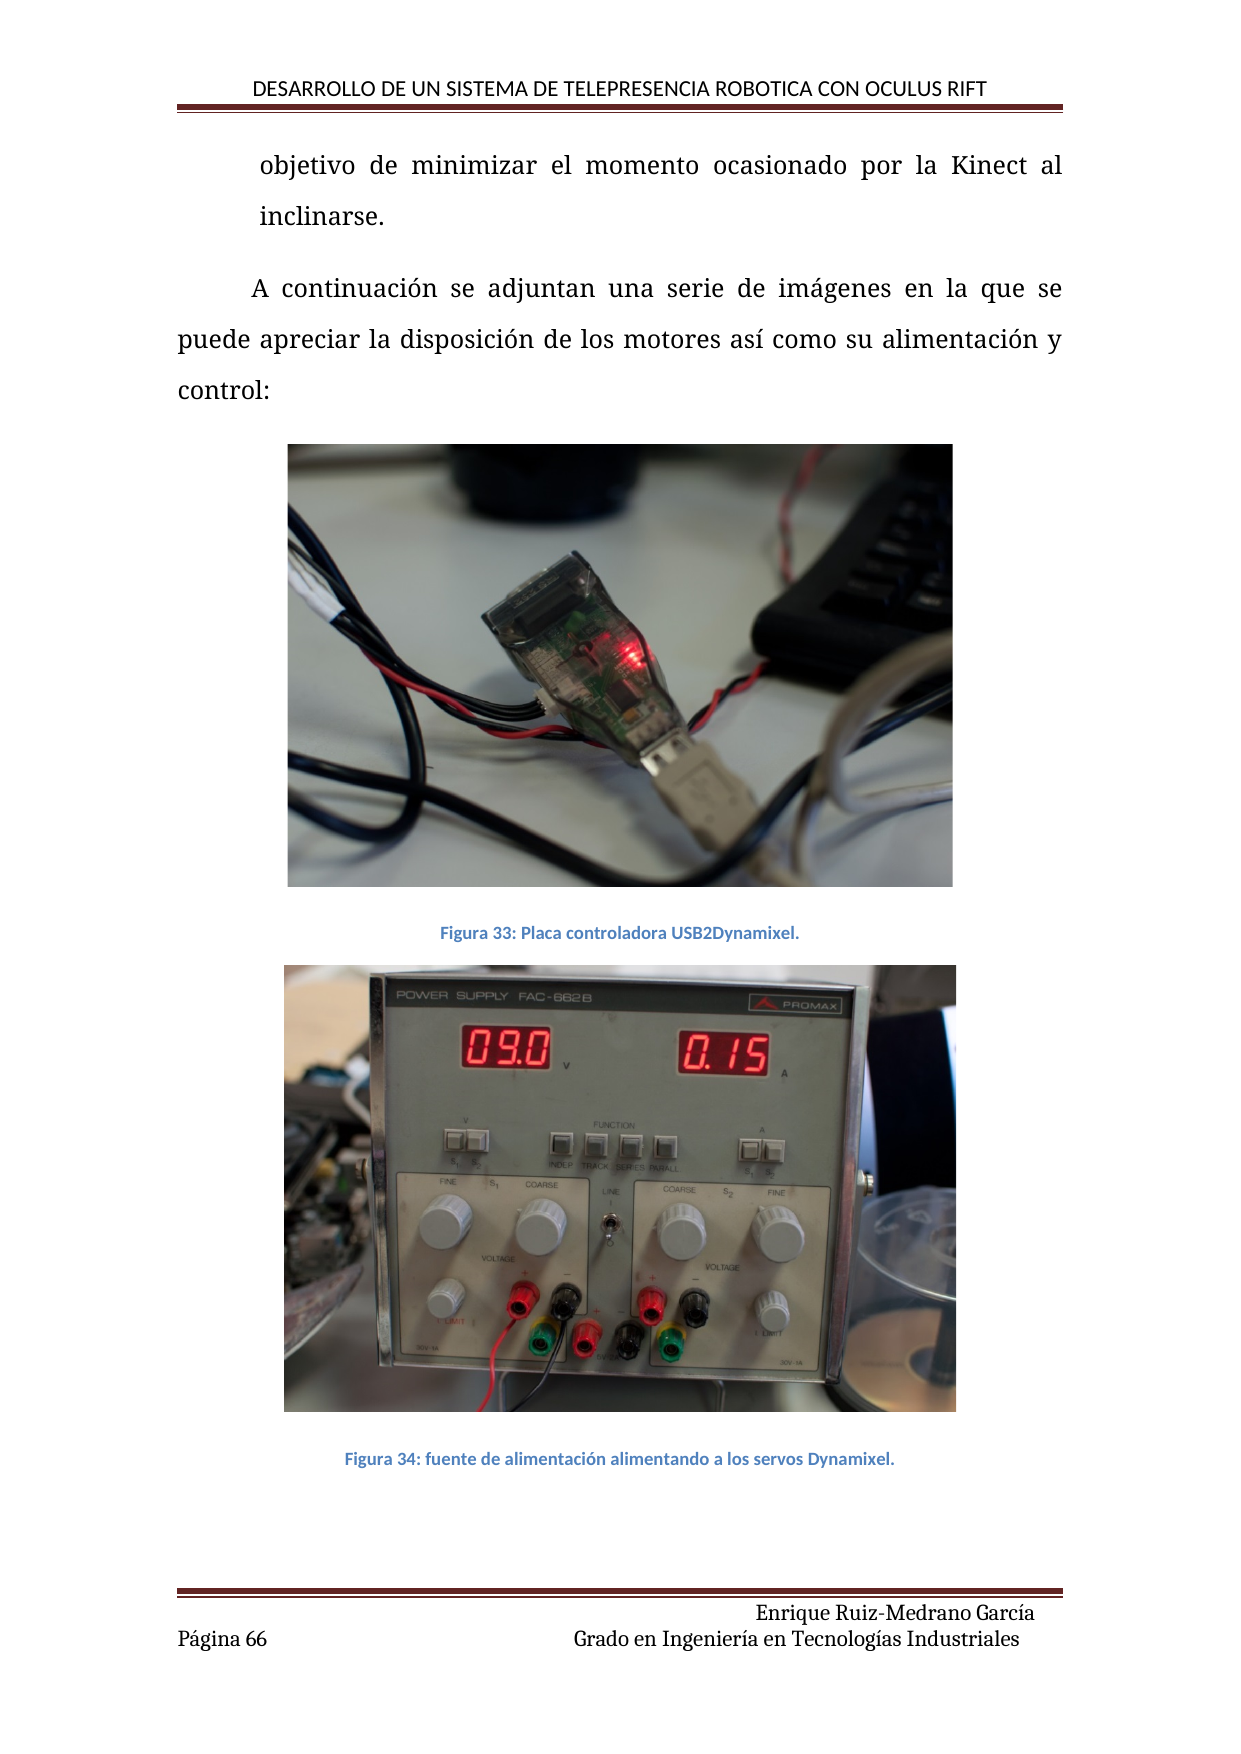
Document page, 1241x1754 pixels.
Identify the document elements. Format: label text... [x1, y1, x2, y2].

picture [284, 965, 957, 1412]
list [222, 148, 1063, 233]
text A continuación se adjuntan una serie de imágenes en la que se puede apreciar la disposición de los motores así como su alimentación y control: [177, 271, 1063, 407]
picture [287, 444, 953, 887]
